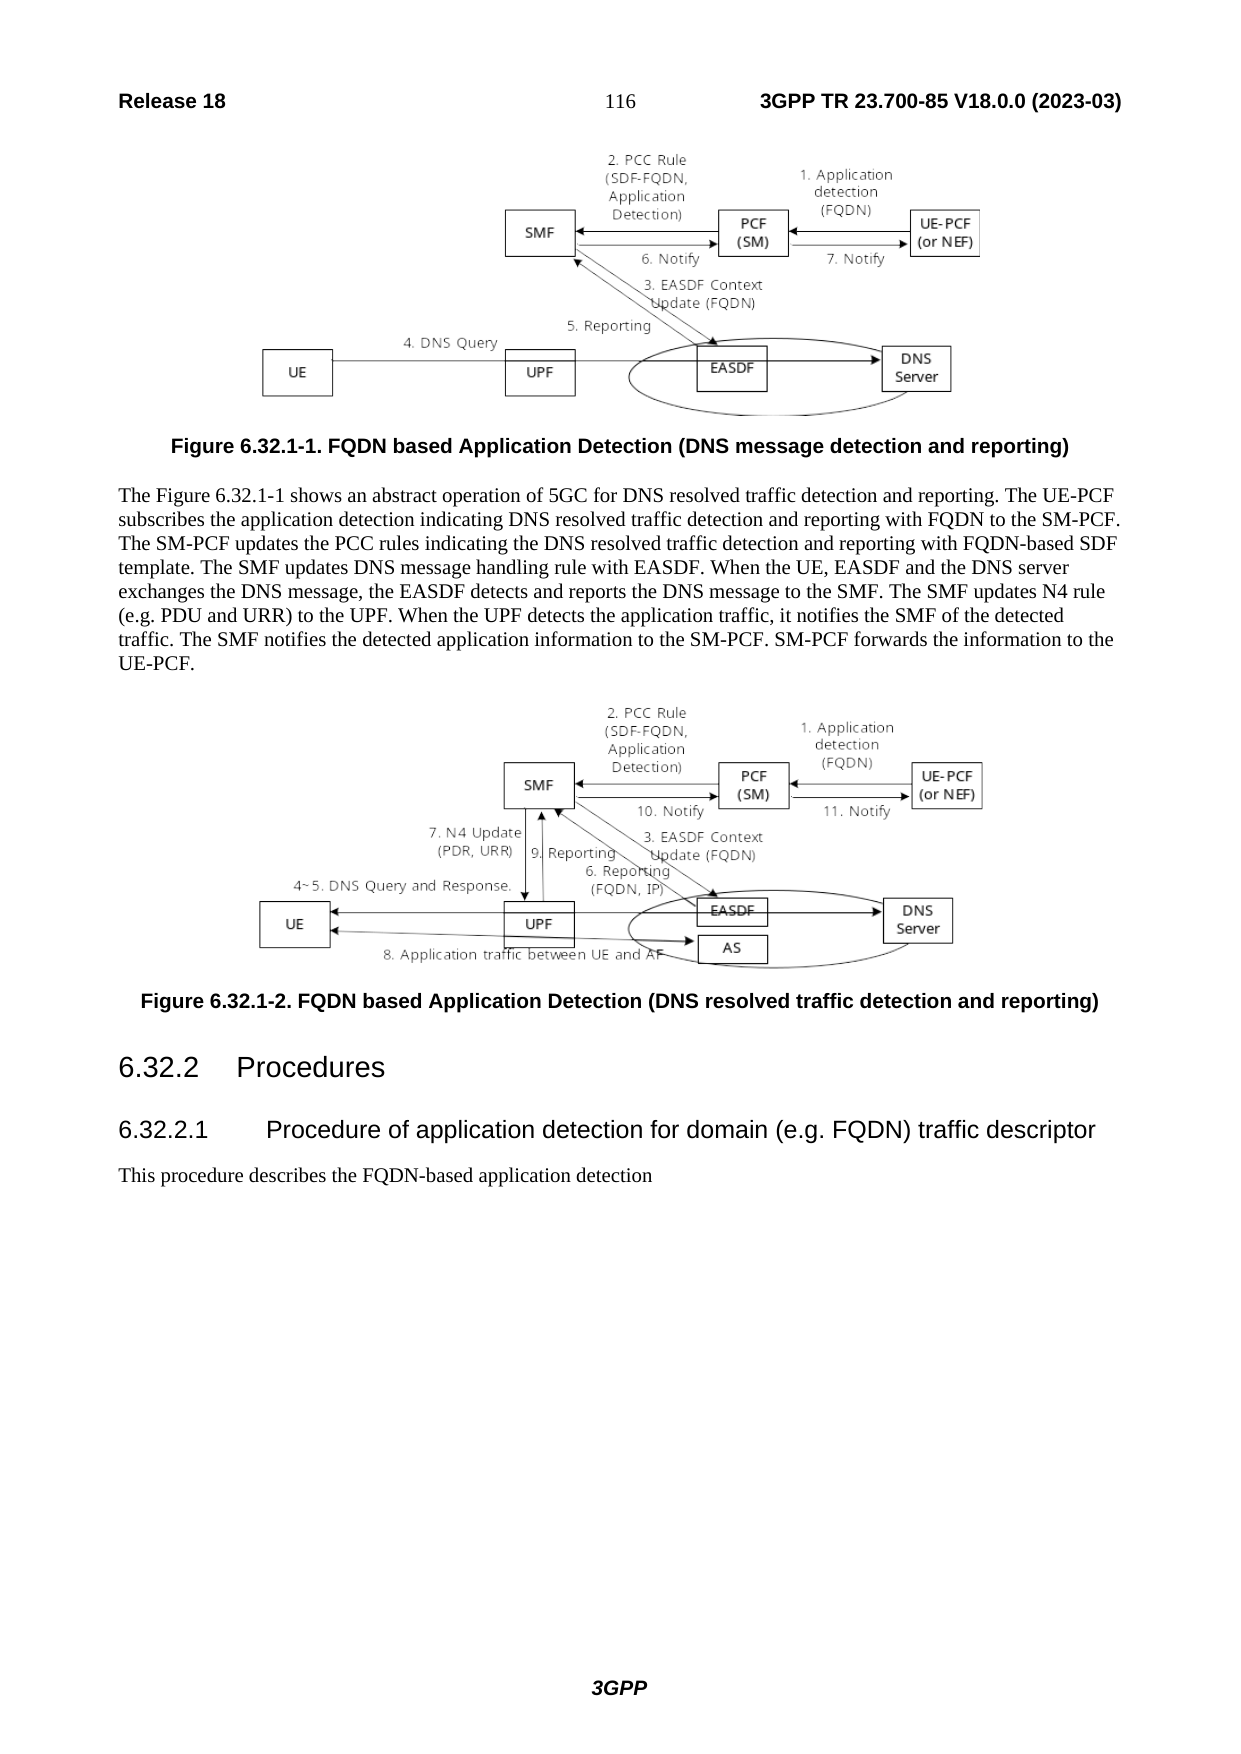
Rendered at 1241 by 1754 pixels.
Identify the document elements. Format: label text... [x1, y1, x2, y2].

text Figure 6.32.1-1. FQDN based Application Detection (DNS message detection and reporting) [118, 434, 1122, 458]
subtitle 6.32.2 Procedures [118, 1051, 1122, 1084]
text This procedure describes the FQDN-based application detection [118, 1163, 1122, 1187]
text The Figure 6.32.1-1 shows an abstract operation of 5GC for DNS resolved traffic detection and reporting. The UE-PCF subscribes the application detection indicating DNS resolved traffic detection and reporting with FQDN to the SM-PCF. The SM-PCF updates the PCC rules indicating the DNS resolved traffic detection and reporting with FQDN-based SDF template. The SMF updates DNS message handling rule with EASDF. When the UE, EASDF and the DNS server exchanges the DNS message, the EASDF detects and reports the DNS message to the SMF. The SMF updates N4 rule (e.g. PDU and URR) to the UPF. When the UPF detects the application traffic, it notifies the SMF of the detected traffic. The SMF notifies the detected application information to the SM-PCF. SM-PCF forwards the information to the UE-PCF. [118, 483, 1122, 675]
text Figure 6.32.1-2. FQDN based Application Detection (DNS resolved traffic detection and reporting) [118, 989, 1122, 1013]
subtitle 6.32.2.1 Procedure of application detection for domain (e.g. FQDN) traffic descriptor [118, 1115, 1122, 1144]
